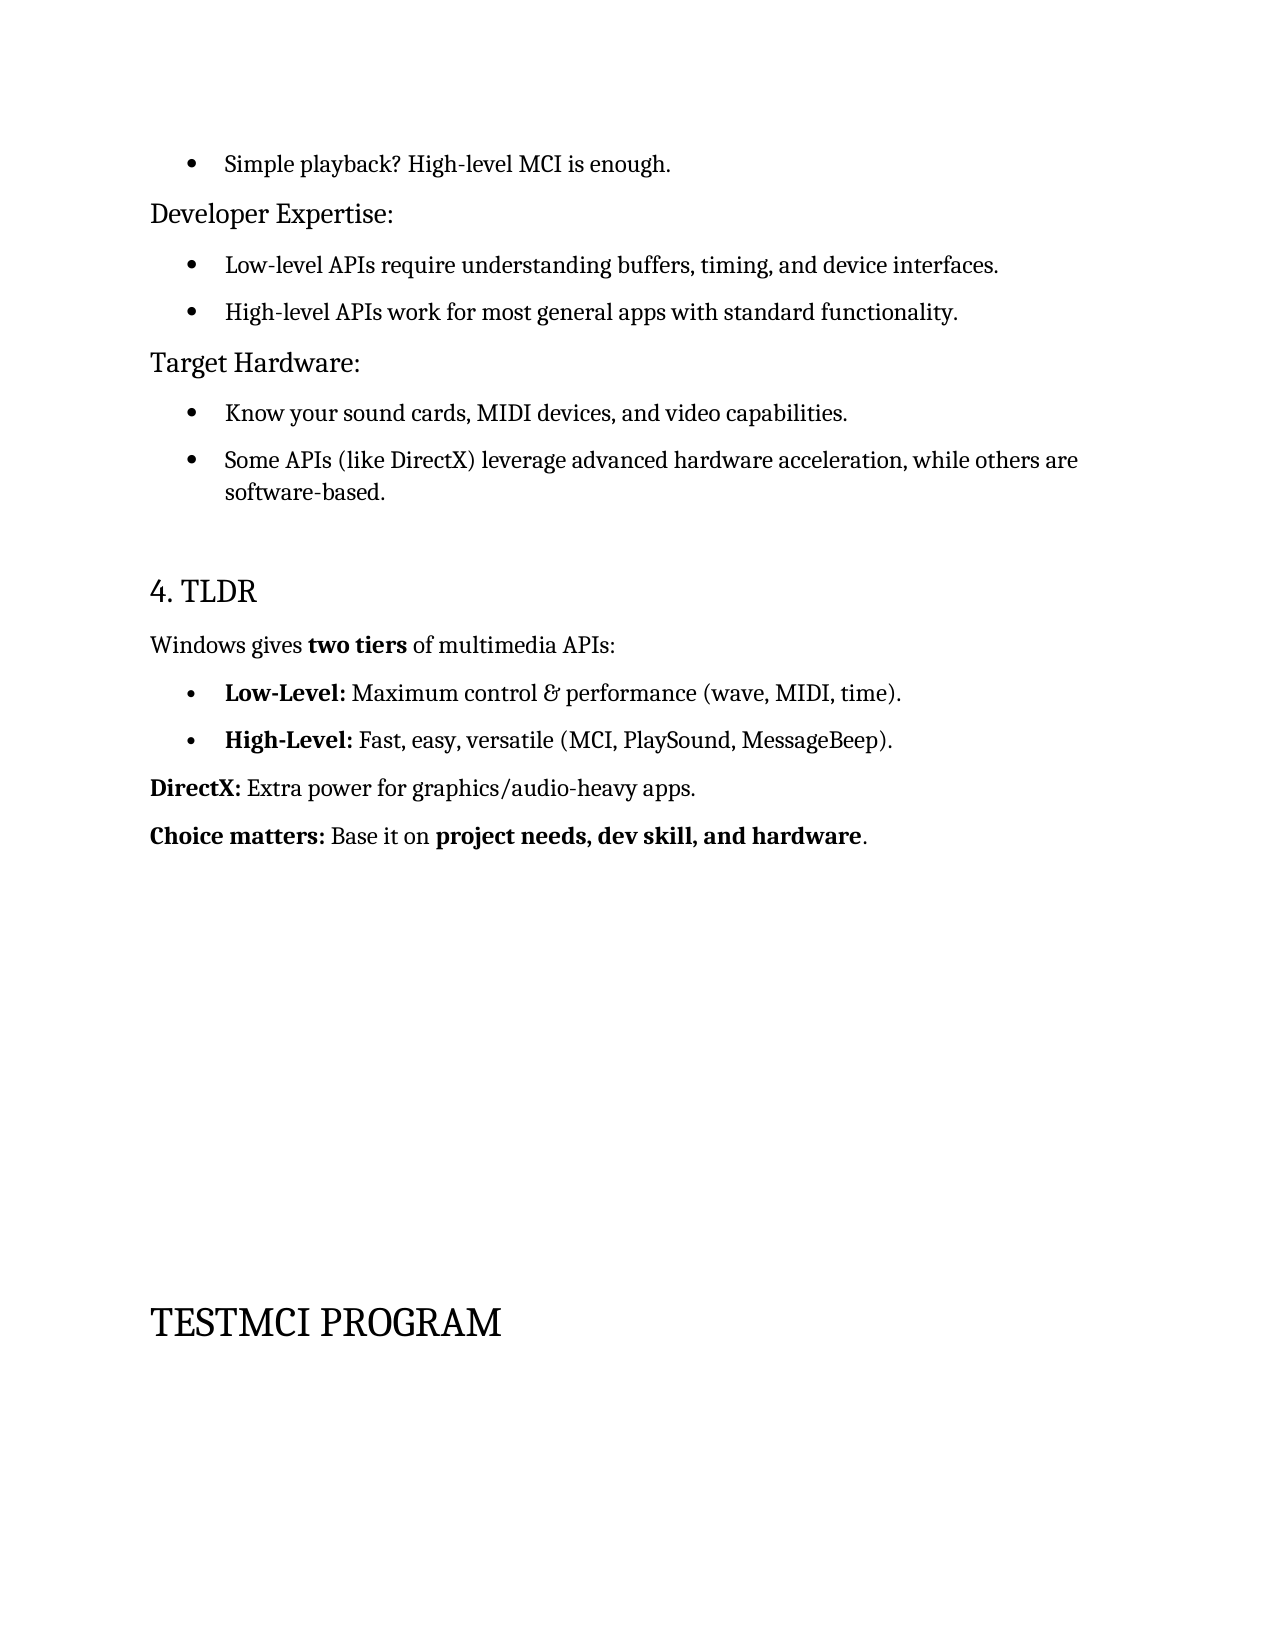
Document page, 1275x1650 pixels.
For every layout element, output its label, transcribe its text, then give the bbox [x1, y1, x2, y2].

list Low-Level: Maximum control & performance (wave, MIDI, time). [187, 679, 1125, 707]
text DirectX: Extra power for graphics/audio-heavy apps. [150, 774, 1125, 803]
list Some APIs (like DirectX) leverage advanced hardware acceleration, while others are software-based. [187, 446, 1125, 506]
list Know your sound cards, MIDI devices, and video capabilities. [187, 399, 1125, 427]
list High-Level: Fast, easy, versatile (MCI, PlaySound, MessageBeep). [187, 726, 1125, 755]
text Choice matters: Base it on project needs, dev skill, and hardware. [150, 822, 1125, 851]
list High-level APIs work for most general apps with standard functionality. [187, 298, 1125, 327]
list Low-level APIs require understanding buffers, timing, and device interfaces. [187, 251, 1125, 279]
list Simple playback? High-level MCI is enough. [187, 150, 1125, 179]
text 4. TLDR [150, 573, 1125, 611]
text Developer Expertise: [150, 198, 1125, 231]
text Target Hardware: [150, 346, 1125, 379]
text Windows gives two tiers of multimedia APIs: [150, 631, 1125, 660]
text TESTMCI PROGRAM [150, 1299, 1125, 1347]
